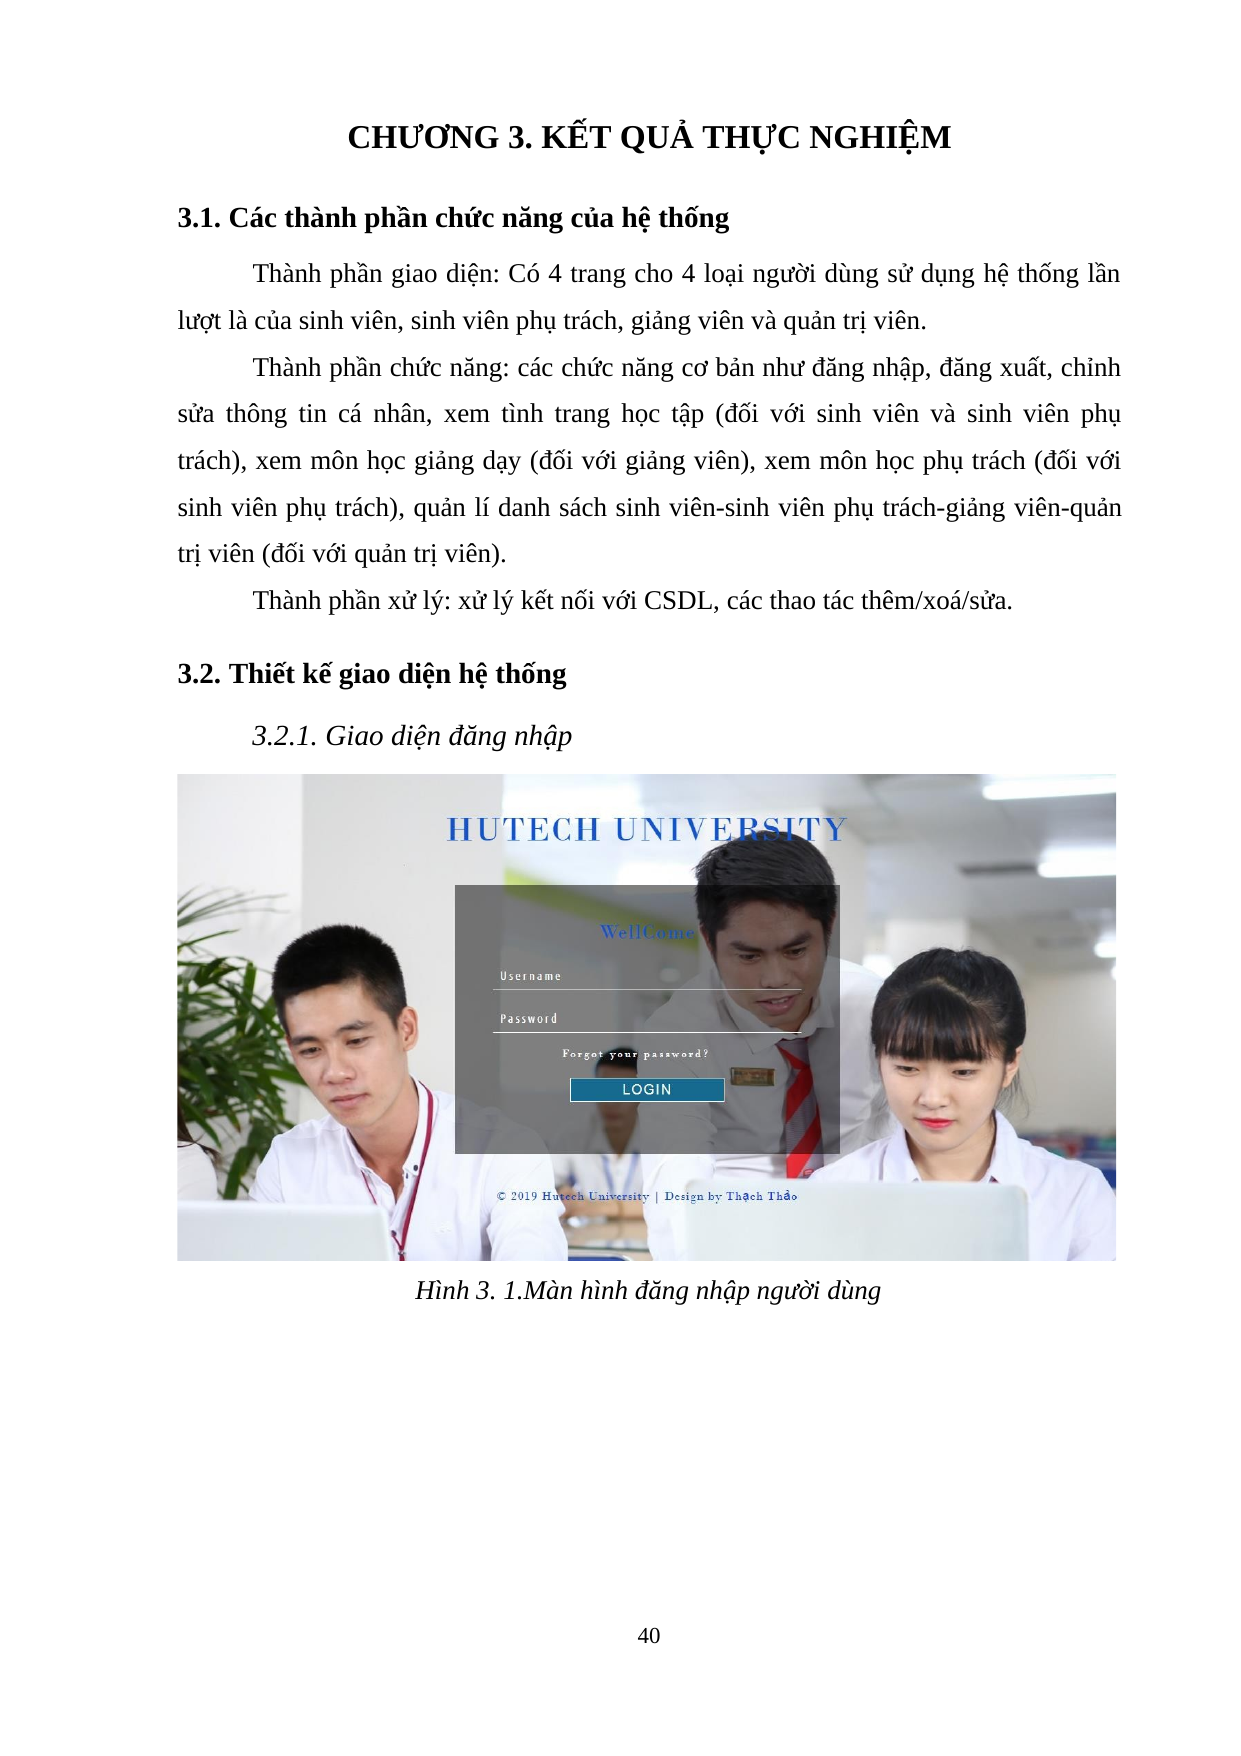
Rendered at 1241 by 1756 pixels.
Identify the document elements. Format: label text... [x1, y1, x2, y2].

subtitle CHƯƠNG 3. KẾT QUẢ THỰC NGHIỆM [168, 118, 1130, 156]
subtitle Giao diện đăng nhập [252, 718, 1140, 752]
text Thành phần xử lý: xử lý kết nối với CSDL, các thao tác thêm/xoá/sửa. [252, 584, 1140, 615]
subtitle Thiết kế giao diện hệ thống [177, 656, 1140, 689]
text Thành phần chức năng: các chức năng cơ bản như đăng nhập, đăng xuất, chỉnh sửa thông tin cá nhân, xem tình trang học tập (đối với sinh viên và sinh viên phụ trách), xem môn học giảng dạy (đối với giảng viên), xem môn học phụ trách (đối với sinh viên phụ trách), quản lí danh sách sinh viên-sinh viên phụ trách-giảng viên-quản trị viên (đối với quản trị viên). [177, 351, 1122, 569]
picture [177, 774, 1117, 1261]
text Thành phần giao diện: Có 4 trang cho 4 loại người dùng sử dụng hệ thống lần lượt là của sinh viên, sinh viên phụ trách, giảng viên và quản trị viên. [177, 257, 1122, 335]
subtitle Các thành phần chức năng của hệ thống [177, 201, 1140, 234]
